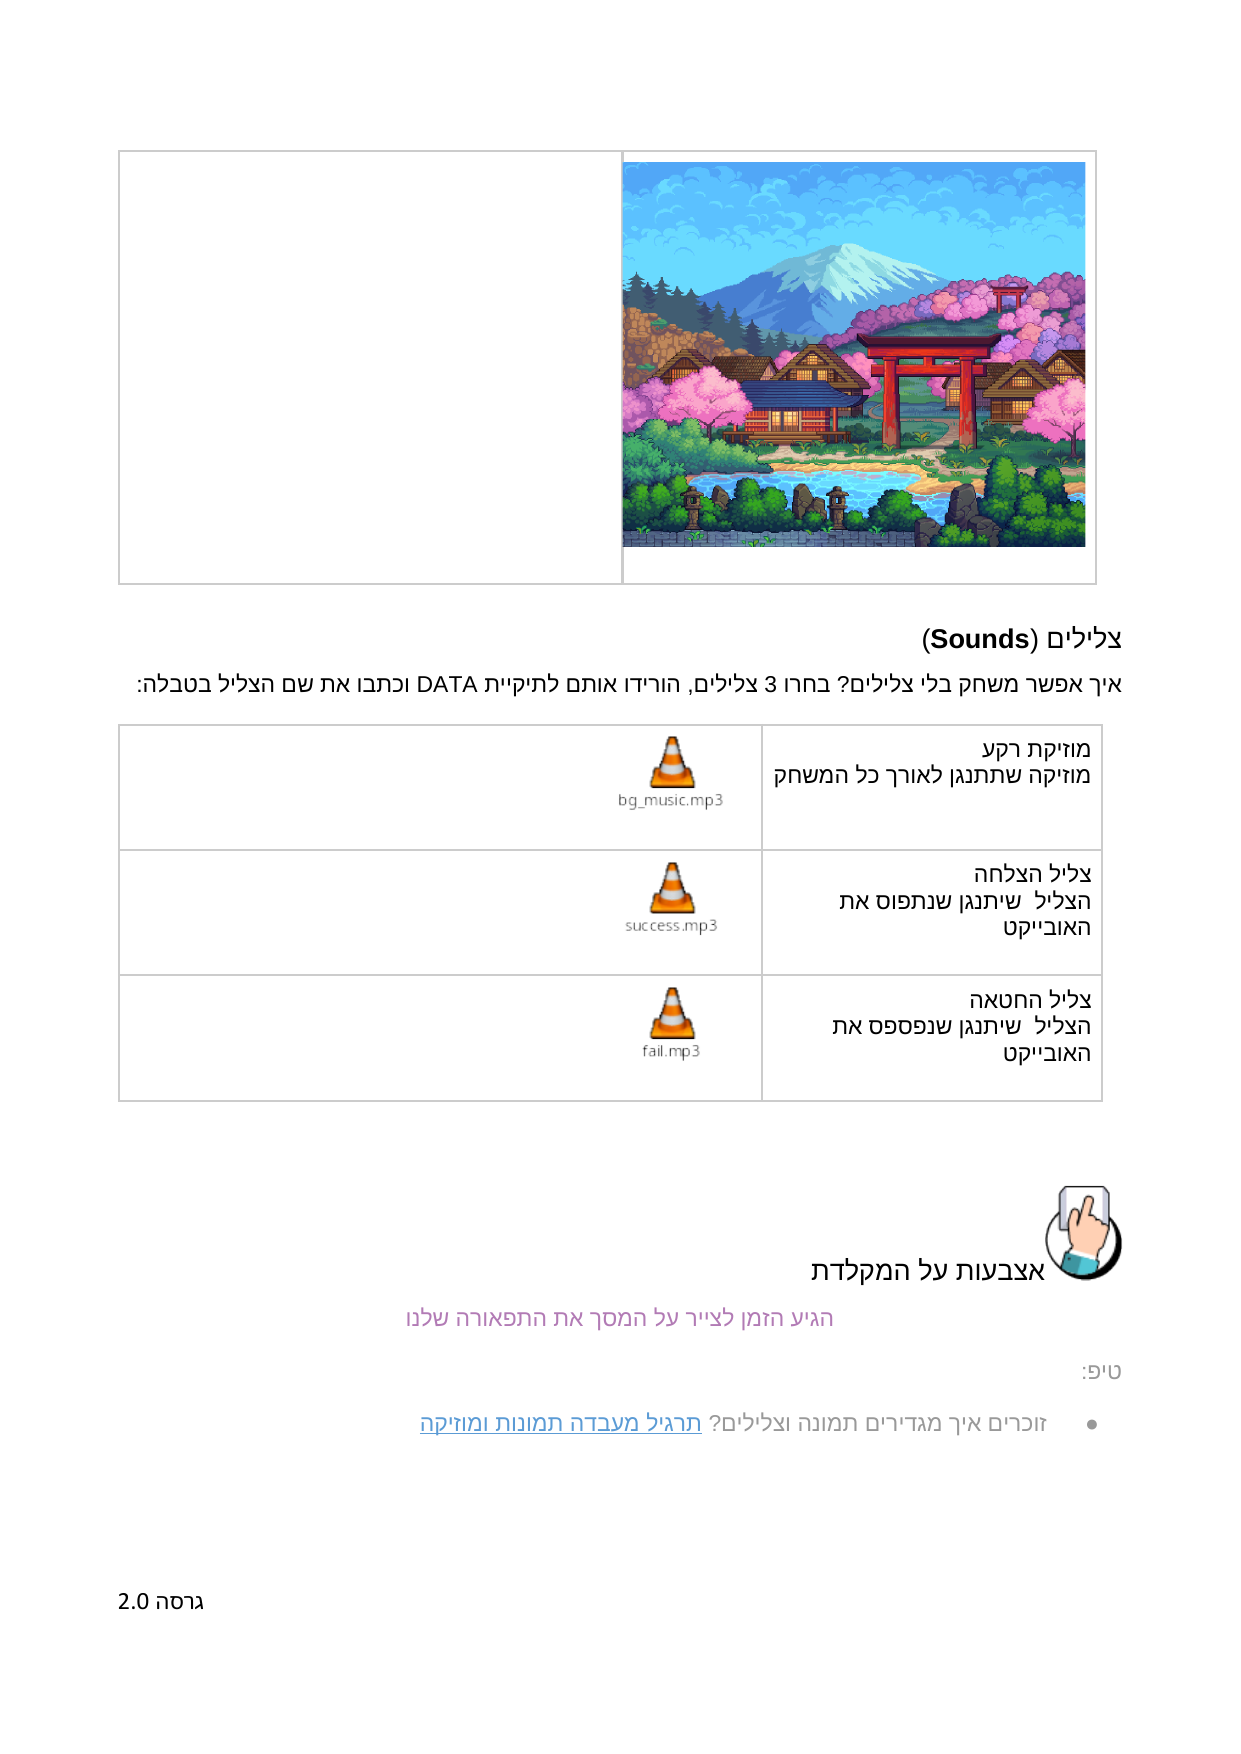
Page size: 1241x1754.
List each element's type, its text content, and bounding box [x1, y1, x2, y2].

subtitle צלילים (Sounds) [118, 623, 1122, 654]
table_cell [120, 976, 761, 1100]
text איך אפשר משחק בלי צלילים? בחרו 3 צלילים, הורידו אותם לתיקיית DATA וכתבו את שם הצליל בטבלה: [118, 671, 1122, 697]
table_header [120, 726, 761, 849]
text טיפ: [118, 1358, 1122, 1384]
picture [622, 162, 1086, 547]
text הגיע הזמן לצייר על המסך את התפאורה שלנו [118, 1305, 1122, 1332]
table_cell [120, 851, 761, 974]
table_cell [120, 152, 621, 583]
table_cell צליל החטאה הצליל שיתנגן שנפספס את האובייקט [763, 976, 1101, 1100]
table_cell צליל הצלחה הצליל שיתנגן שנתפוס את האובייקט [763, 851, 1101, 974]
table_cell תמונת רקע [624, 152, 1095, 583]
subtitle אצבעות על המקלדת [118, 1177, 1122, 1287]
picture [1045, 1176, 1123, 1281]
list זוכרים איך מגדירים תמונה וצלילים? תרגיל מעבדה תמונות ומוזיקה [118, 1410, 1085, 1436]
table_header מוזיקת רקע מוזיקה שתתנגן לאורך כל המשחק [763, 726, 1101, 849]
